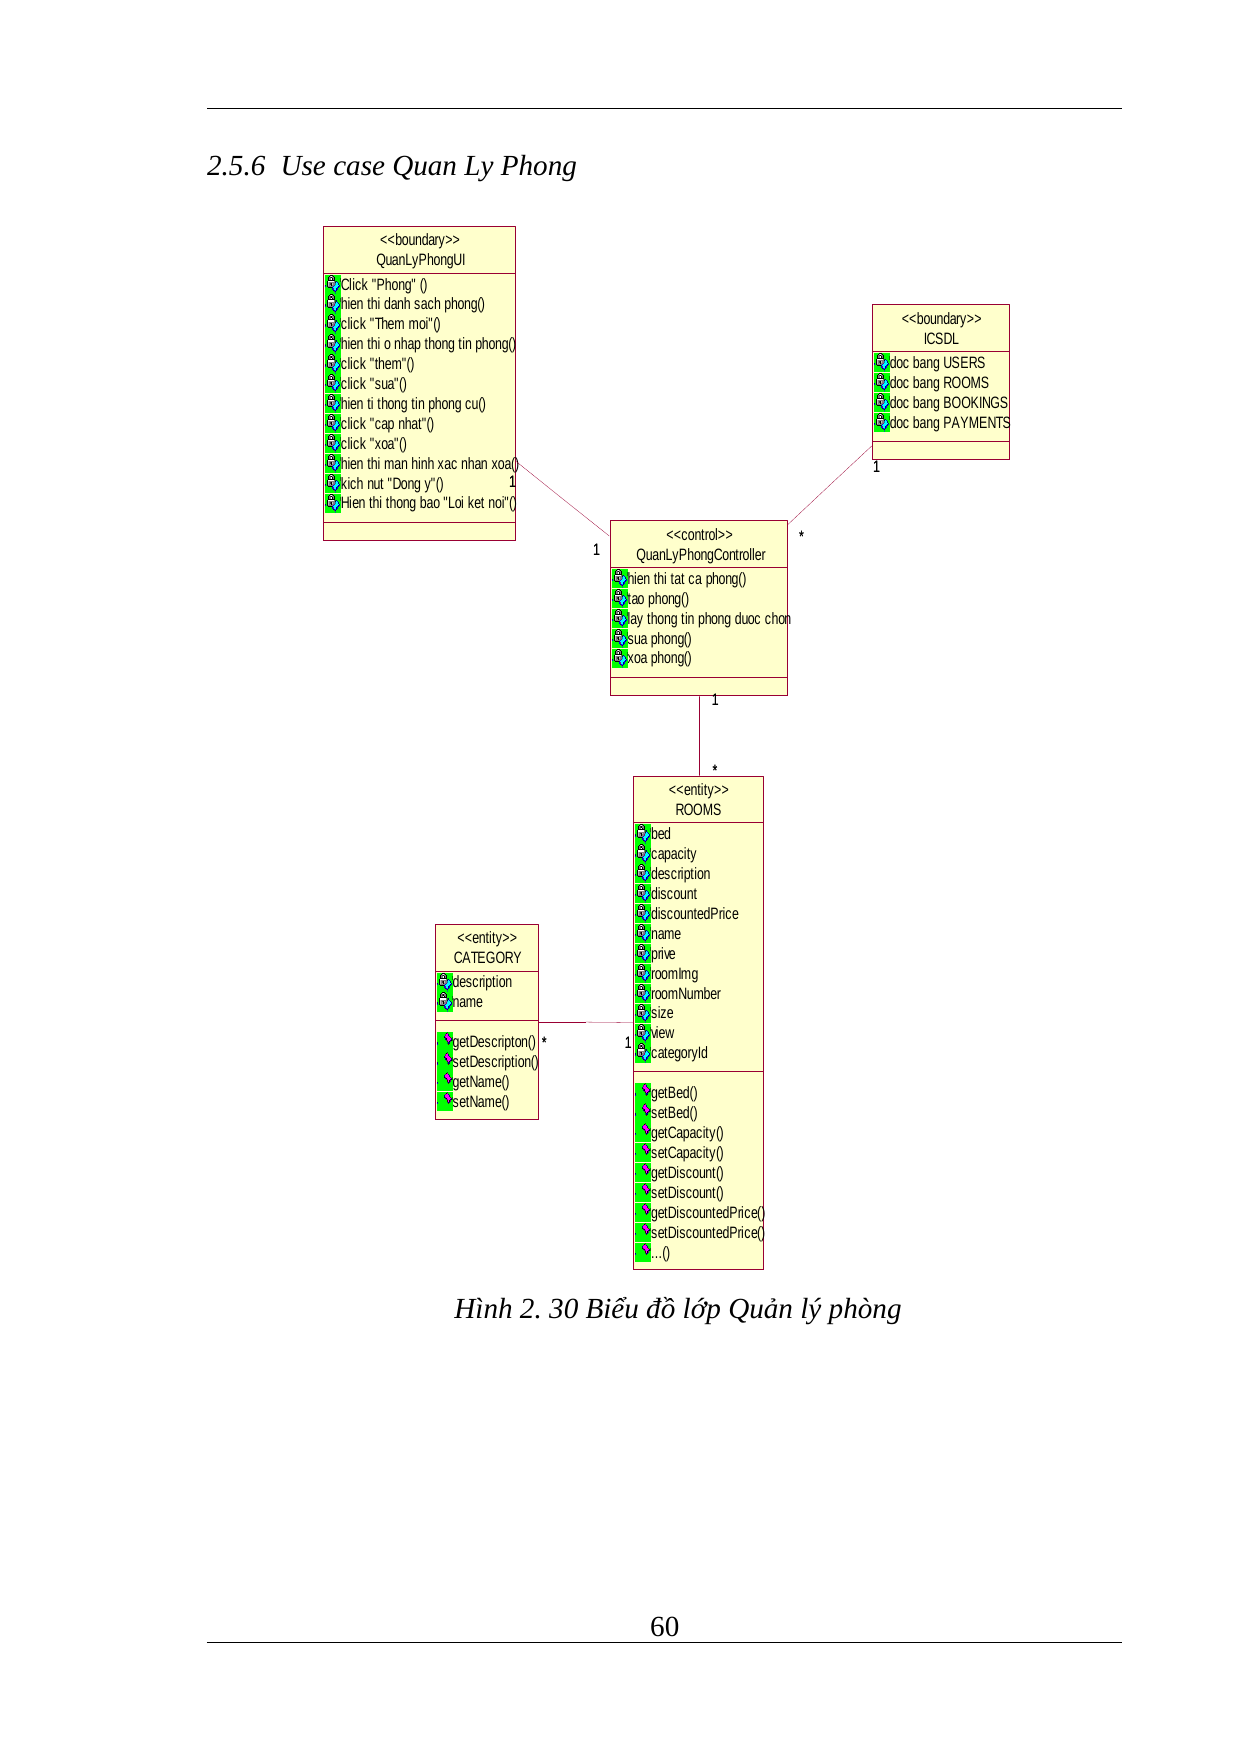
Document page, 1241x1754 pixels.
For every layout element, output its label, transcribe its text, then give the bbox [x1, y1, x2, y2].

text Hình 2. 30 Biểu đồ lớp Quản lý phòng [236, 1292, 1122, 1325]
subtitle Use case Quan Ly Phong [207, 148, 1122, 181]
